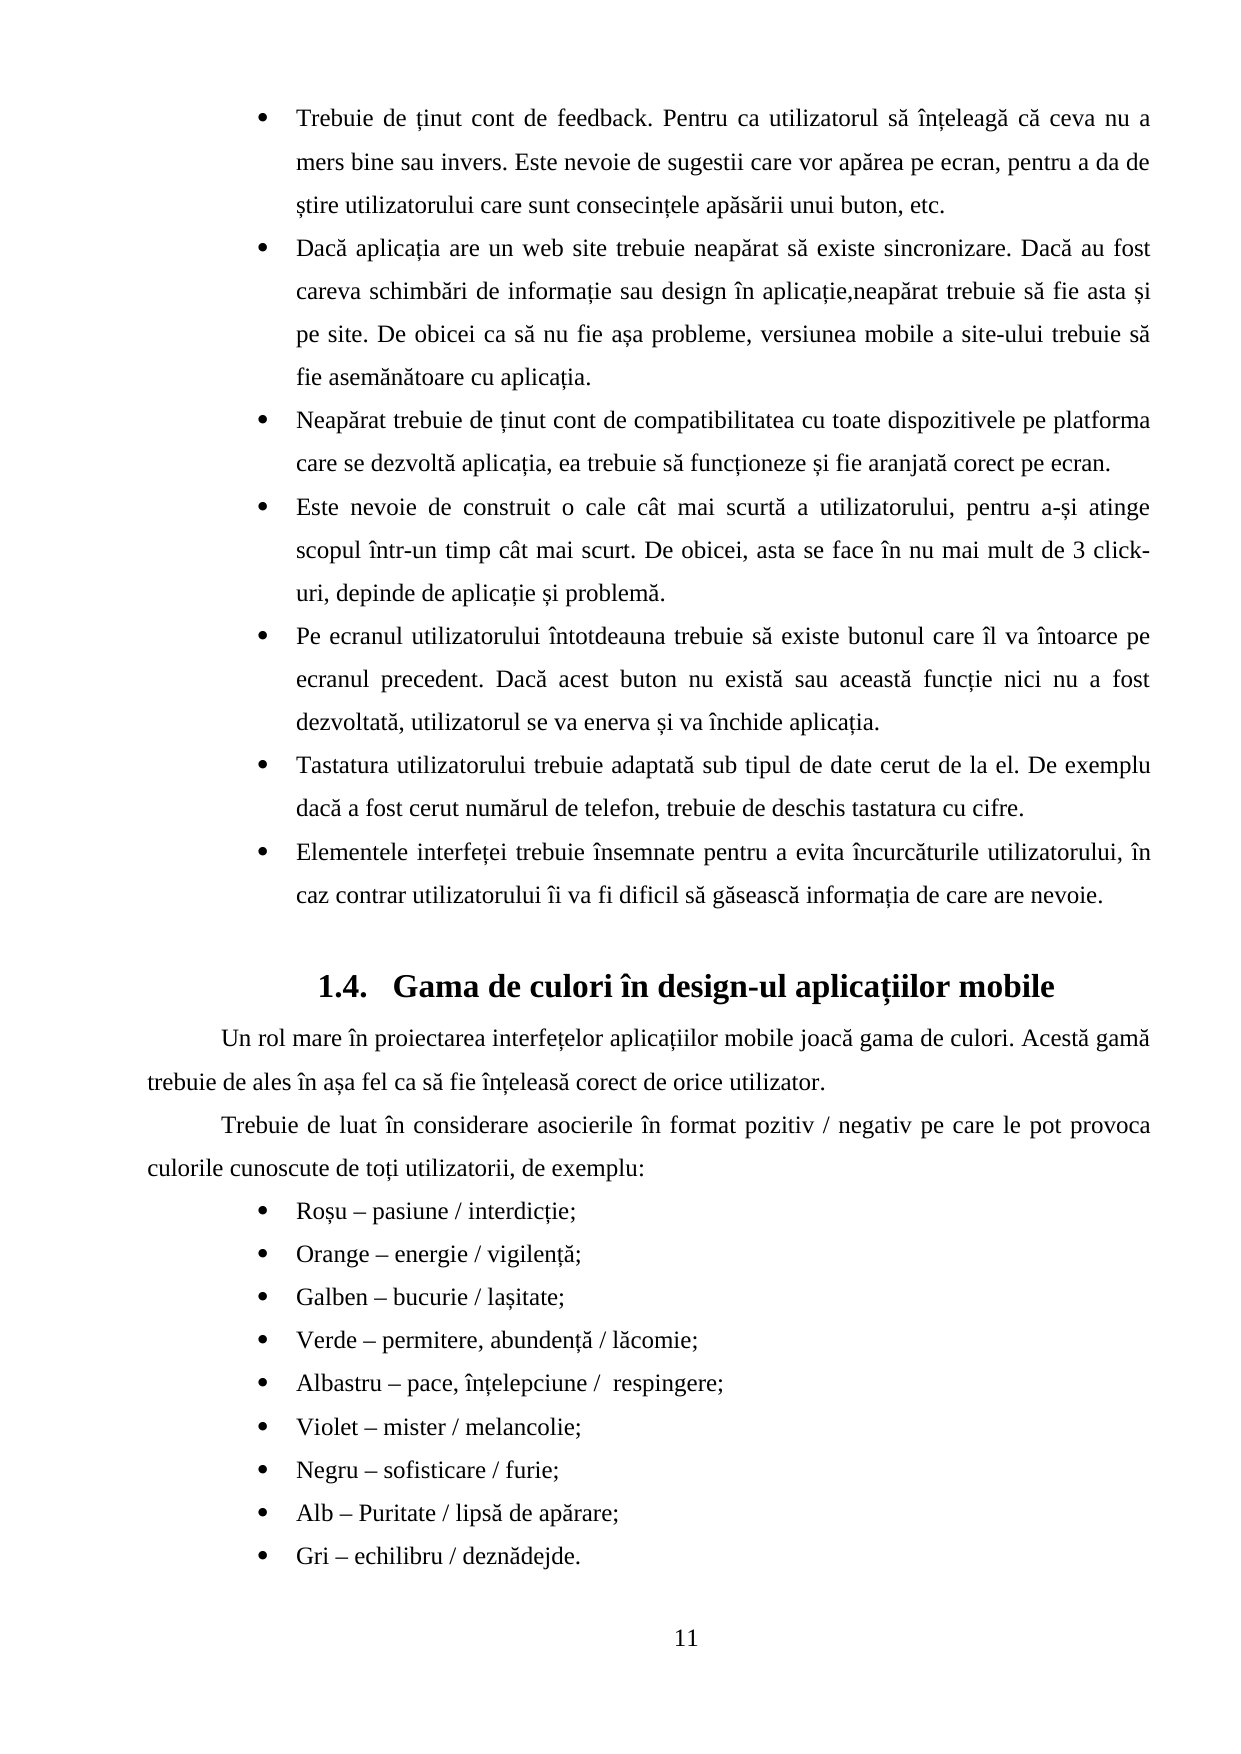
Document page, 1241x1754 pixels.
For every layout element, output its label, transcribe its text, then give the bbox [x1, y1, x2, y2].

subtitle Gama de culori în design-ul aplicațiilor mobile [221, 966, 1152, 1004]
list Gri – echilibru / deznădejde. [258, 1541, 1152, 1570]
list Pe ecranul utilizatorului întotdeauna trebuie să existe butonul care îl va întoarce pe ecranul precedent. Dacă acest buton nu există sau această funcție nici nu a fost dezvoltată, utilizatorul se va enerva și va închide aplicația. [258, 621, 1152, 736]
list Violet – mister / melancolie; [258, 1412, 1152, 1440]
list Neapărat trebuie de ținut cont de compatibilitatea cu toate dispozitivele pe platforma care se dezvoltă aplicația, ea trebuie să funcționeze și fie aranjată corect pe ecran. [258, 405, 1152, 477]
list Verde – permitere, abundență / lăcomie; [258, 1325, 1152, 1354]
list Orange – energie / vigilență; [258, 1239, 1152, 1268]
list Alb – Puritate / lipsă de apărare; [258, 1498, 1152, 1527]
list Trebuie de ținut cont de feedback. Pentru ca utilizatorul să înțeleagă că ceva nu a mers bine sau invers. Este nevoie de sugestii care vor apărea pe ecran, pentru a da de știre utilizatorului care sunt consecințele apăsării unui buton, etc. [258, 103, 1152, 218]
list Albastru – pace, înțelepciune / respingere; [258, 1368, 1152, 1397]
text Trebuie de luat în considerare asocierile în format pozitiv / negativ pe care le pot provoca culorile cunoscute de toți utilizatorii, de exemplu: [147, 1110, 1152, 1182]
text Un rol mare în proiectarea interfețelor aplicațiilor mobile joacă gama de culori. Acestă gamă trebuie de ales în așa fel ca să fie înțeleasă corect de orice utilizator. [147, 1023, 1152, 1095]
list Elementele interfeței trebuie însemnate pentru a evita încurcăturile utilizatorului, în caz contrar utilizatorului îi va fi dificil să găsească informația de care are nevoie. [258, 837, 1152, 908]
list Tastatura utilizatorului trebuie adaptată sub tipul de date cerut de la el. De exemplu dacă a fost cerut numărul de telefon, trebuie de deschis tastatura cu cifre. [258, 750, 1152, 822]
list Dacă aplicația are un web site trebuie neapărat să existe sincronizare. Dacă au fost careva schimbări de informație sau design în aplicație,neapărat trebuie să fie asta și pe site. De obicei ca să nu fie așa probleme, versiunea mobile a site-ului trebuie să fie asemănătoare cu aplicația. [258, 233, 1152, 391]
list Galben – bucurie / lașitate; [258, 1282, 1152, 1311]
list Roșu – pasiune / interdicție; [258, 1196, 1152, 1225]
list Este nevoie de construit o cale cât mai scurtă a utilizatorului, pentru a-și atinge scopul într-un timp cât mai scurt. De obicei, asta se face în nu mai mult de 3 click-uri, depinde de aplicație și problemă. [258, 492, 1152, 607]
list Negru – sofisticare / furie; [258, 1455, 1152, 1483]
